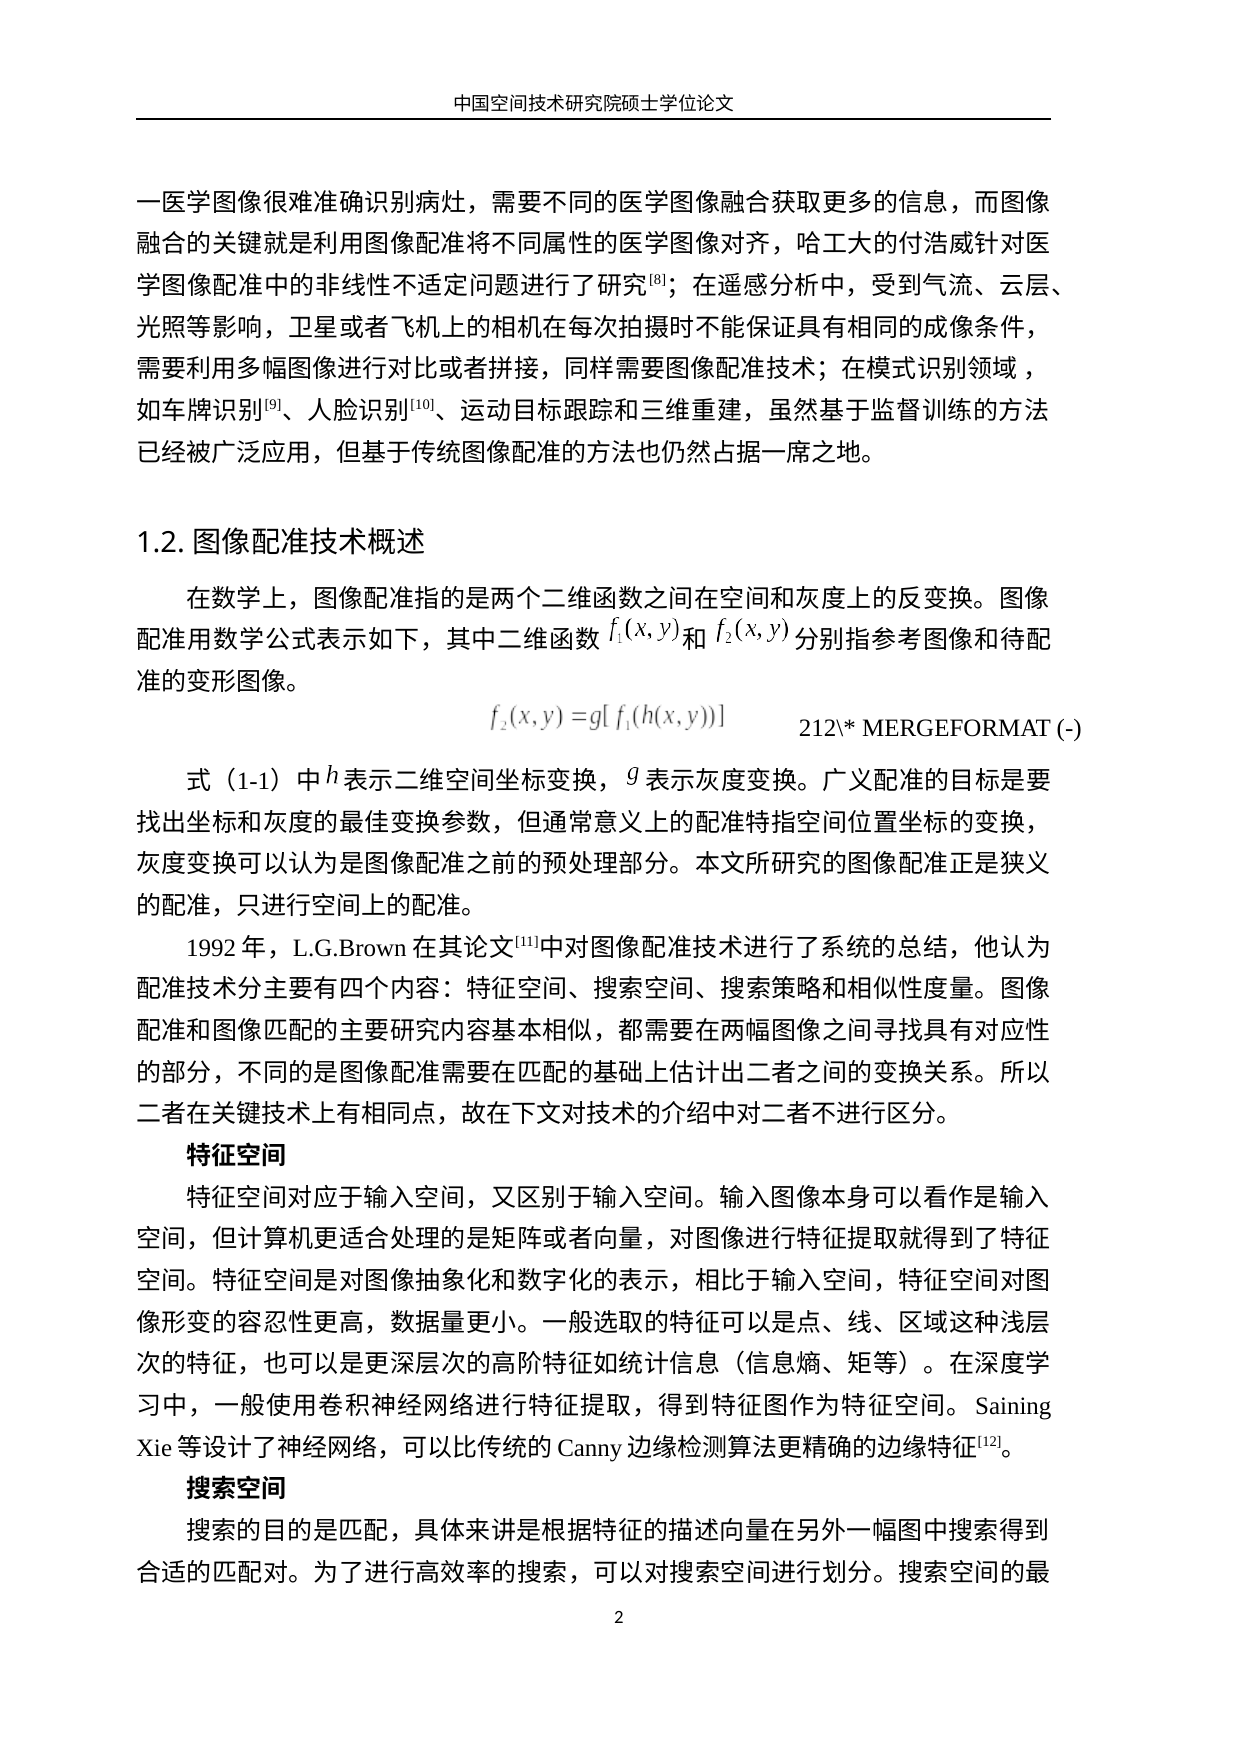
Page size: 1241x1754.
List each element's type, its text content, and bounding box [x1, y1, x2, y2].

text 在数学上，图像配准指的是两个二维函数之间在空间和灰度上的反变换。图像配准用数学公式表示如下，其中二维函数和分别指参考图像和待配准的变形图像。 [136, 574, 1051, 699]
subtitle 1.2. 图像配准技术概述 [136, 519, 1051, 561]
text 特征空间 [136, 1131, 1051, 1173]
text 特征空间对应于输入空间，又区别于输入空间。输入图像本身可以看作是输入空间，但计算机更适合处理的是矩阵或者向量，对图像进行特征提取就得到了特征空间。特征空间是对图像抽象化和数字化的表示，相比于输入空间，特征空间对图像形变的容忍性更高，数据量更小。一般选取的特征可以是点、线、区域这种浅层次的特征，也可以是更深层次的高阶特征如统计信息（信息熵、矩等）。在深度学习中，一般使用卷积神经网络进行特征提取，得到特征图作为特征空间。Saining Xie等设计了神经网络，可以比传统的Canny边缘检测算法更精确的边缘特征[12]。 [136, 1173, 1051, 1464]
text 搜索空间 [142, 1464, 1051, 1506]
text 搜索的目的是匹配，具体来讲是根据特征的描述向量在另外一幅图中搜索得到合适的匹配对。为了进行高效率的搜索，可以对搜索空间进行划分。搜索空间的最终目的是靠匹配对成功拟合出最优的空间变换模型和其参数值。 [136, 1506, 1051, 1589]
text 式（1-1）中表示二维空间坐标变换，表示灰度变换。广义配准的目标是要找出坐标和灰度的最佳变换参数，但通常意义上的配准特指空间位置坐标的变换，灰度变换可以认为是图像配准之前的预处理部分。本文所研究的图像配准正是狭义的配准，只进行空间上的配准。 [136, 756, 1051, 923]
text 1992年，L.G.Brown在其论文[11]中对图像配准技术进行了系统的总结，他认为配准技术分主要有四个内容：特征空间、搜索空间、搜索策略和相似性度量。图像配准和图像匹配的主要研究内容基本相似，都需要在两幅图像之间寻找具有对应性的部分，不同的是图像配准需要在匹配的基础上估计出二者之间的变换关系。所以二者在关键技术上有相同点，故在下文对技术的介绍中对二者不进行区分。 [136, 923, 1051, 1131]
